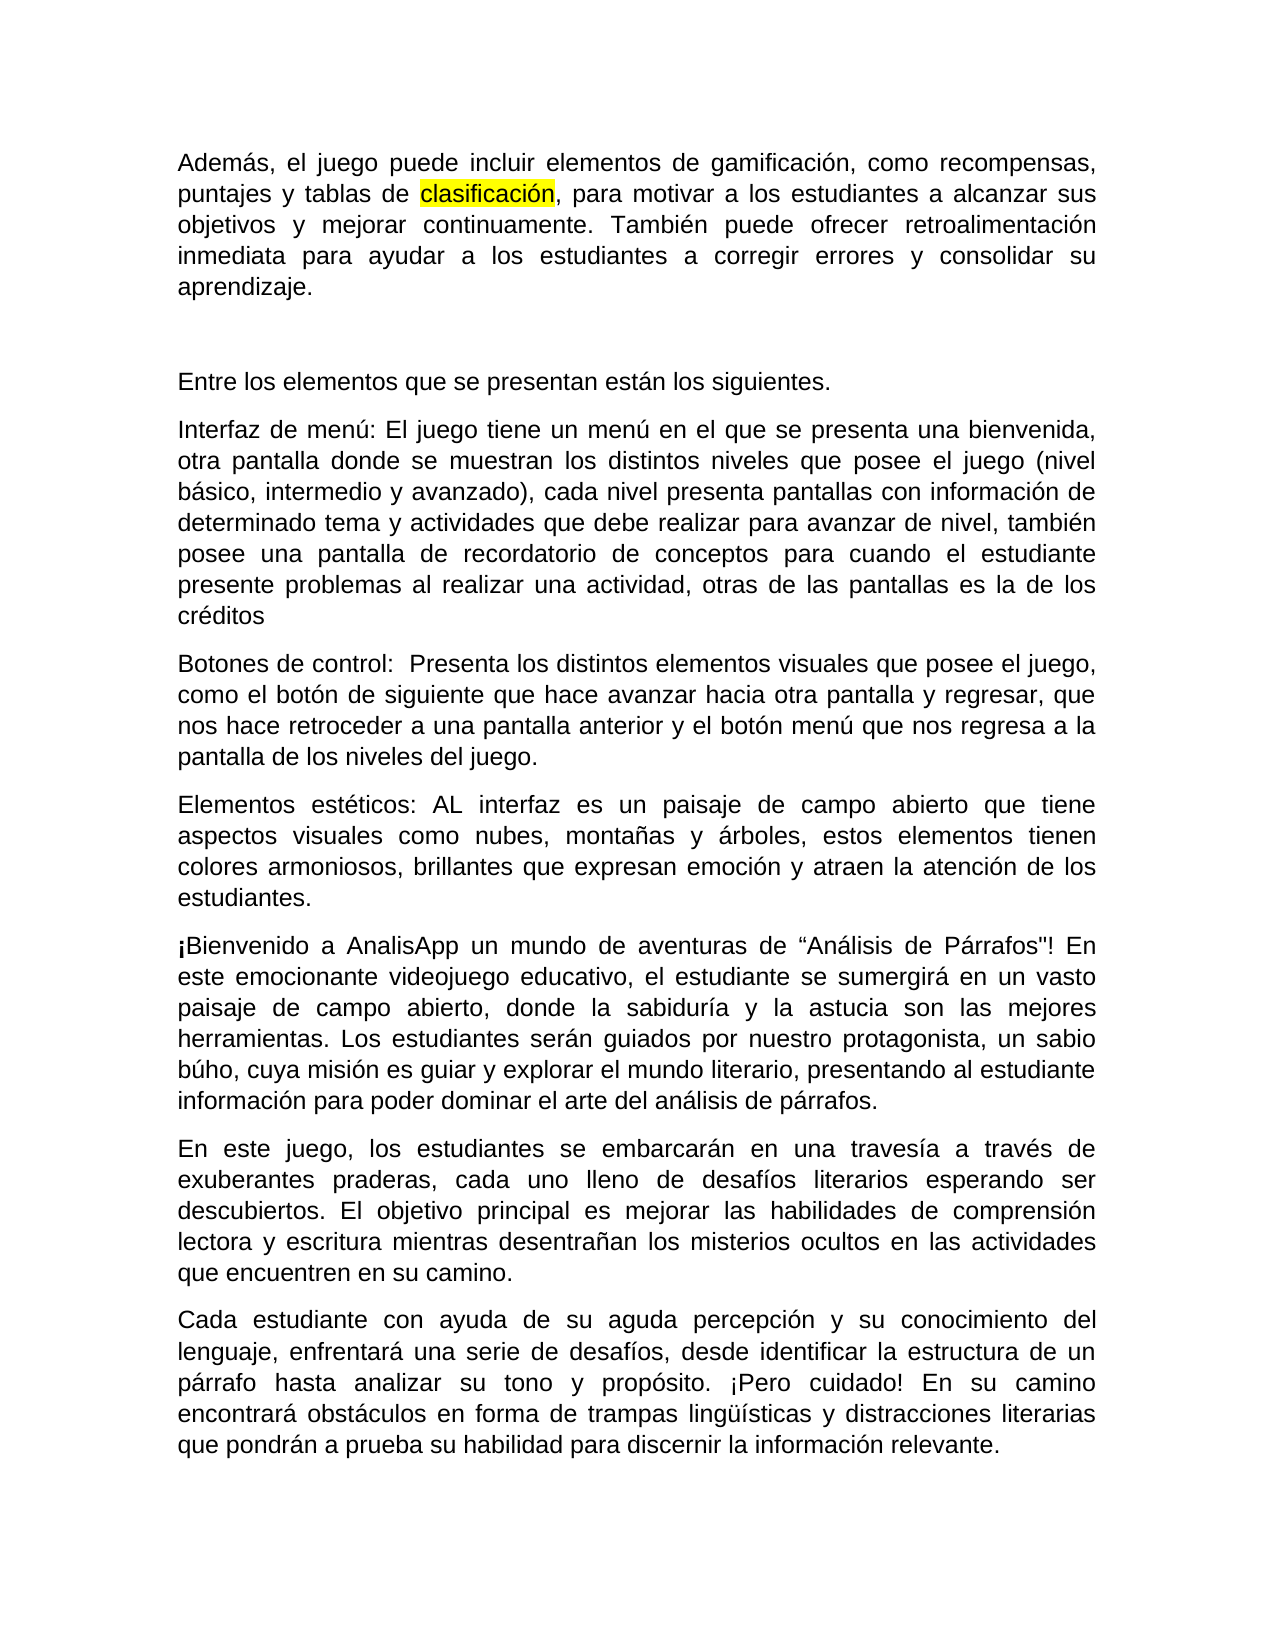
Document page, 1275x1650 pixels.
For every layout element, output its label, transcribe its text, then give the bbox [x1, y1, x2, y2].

text En este juego, los estudiantes se embarcarán en una travesía a través de exuberantes praderas, cada uno lleno de desafíos literarios esperando ser descubiertos. El objetivo principal es mejorar las habilidades de comprensión lectora y escritura mientras desentrañan los misterios ocultos en las actividades que encuentren en su camino. [177, 1133, 1098, 1286]
text Elementos estéticos: AL interfaz es un paisaje de campo abierto que tiene aspectos visuales como nubes, montañas y árboles, estos elementos tienen colores armoniosos, brillantes que expresan emoción y atraen la atención de los estudiantes. [177, 790, 1098, 912]
text Cada estudiante con ayuda de su aguda percepción y su conocimiento del lenguaje, enfrentará una serie de desafíos, desde identificar la estructura de un párrafo hasta analizar su tono y propósito. ¡Pero cuidado! En su camino encontrará obstáculos en forma de trampas lingüísticas y distracciones literarias que pondrán a prueba su habilidad para discernir la información relevante. [177, 1305, 1098, 1458]
text Botones de control: Presenta los distintos elementos visuales que posee el juego, como el botón de siguiente que hace avanzar hacia otra pantalla y regresar, que nos hace retroceder a una pantalla anterior y el botón menú que nos regresa a la pantalla de los niveles del juego. [177, 649, 1098, 771]
text ¡Bienvenido a AnalisApp un mundo de aventuras de “Análisis de Párrafos"! En este emocionante videojuego educativo, el estudiante se sumergirá en un vasto paisaje de campo abierto, donde la sabiduría y la astucia son las mejores herramientas. Los estudiantes serán guiados por nuestro protagonista, un sabio búho, cuya misión es guiar y explorar el mundo literario, presentando al estudiante información para poder dominar el arte del análisis de párrafos. [177, 931, 1098, 1114]
text Entre los elementos que se presentan están los siguientes. [177, 367, 1098, 396]
text Además, el juego puede incluir elementos de gamificación, como recompensas, puntajes y tablas de clasificación, para motivar a los estudiantes a alcanzar sus objetivos y mejorar continuamente. También puede ofrecer retroalimentación inmediata para ayudar a los estudiantes a corregir errores y consolidar su aprendizaje. [177, 148, 1098, 301]
text Interfaz de menú: El juego tiene un menú en el que se presenta una bienvenida, otra pantalla donde se muestran los distintos niveles que posee el juego (nivel básico, intermedio y avanzado), cada nivel presenta pantallas con información de determinado tema y actividades que debe realizar para avanzar de nivel, también posee una pantalla de recordatorio de conceptos para cuando el estudiante presente problemas al realizar una actividad, otras de las pantallas es la de los créditos [177, 415, 1098, 630]
